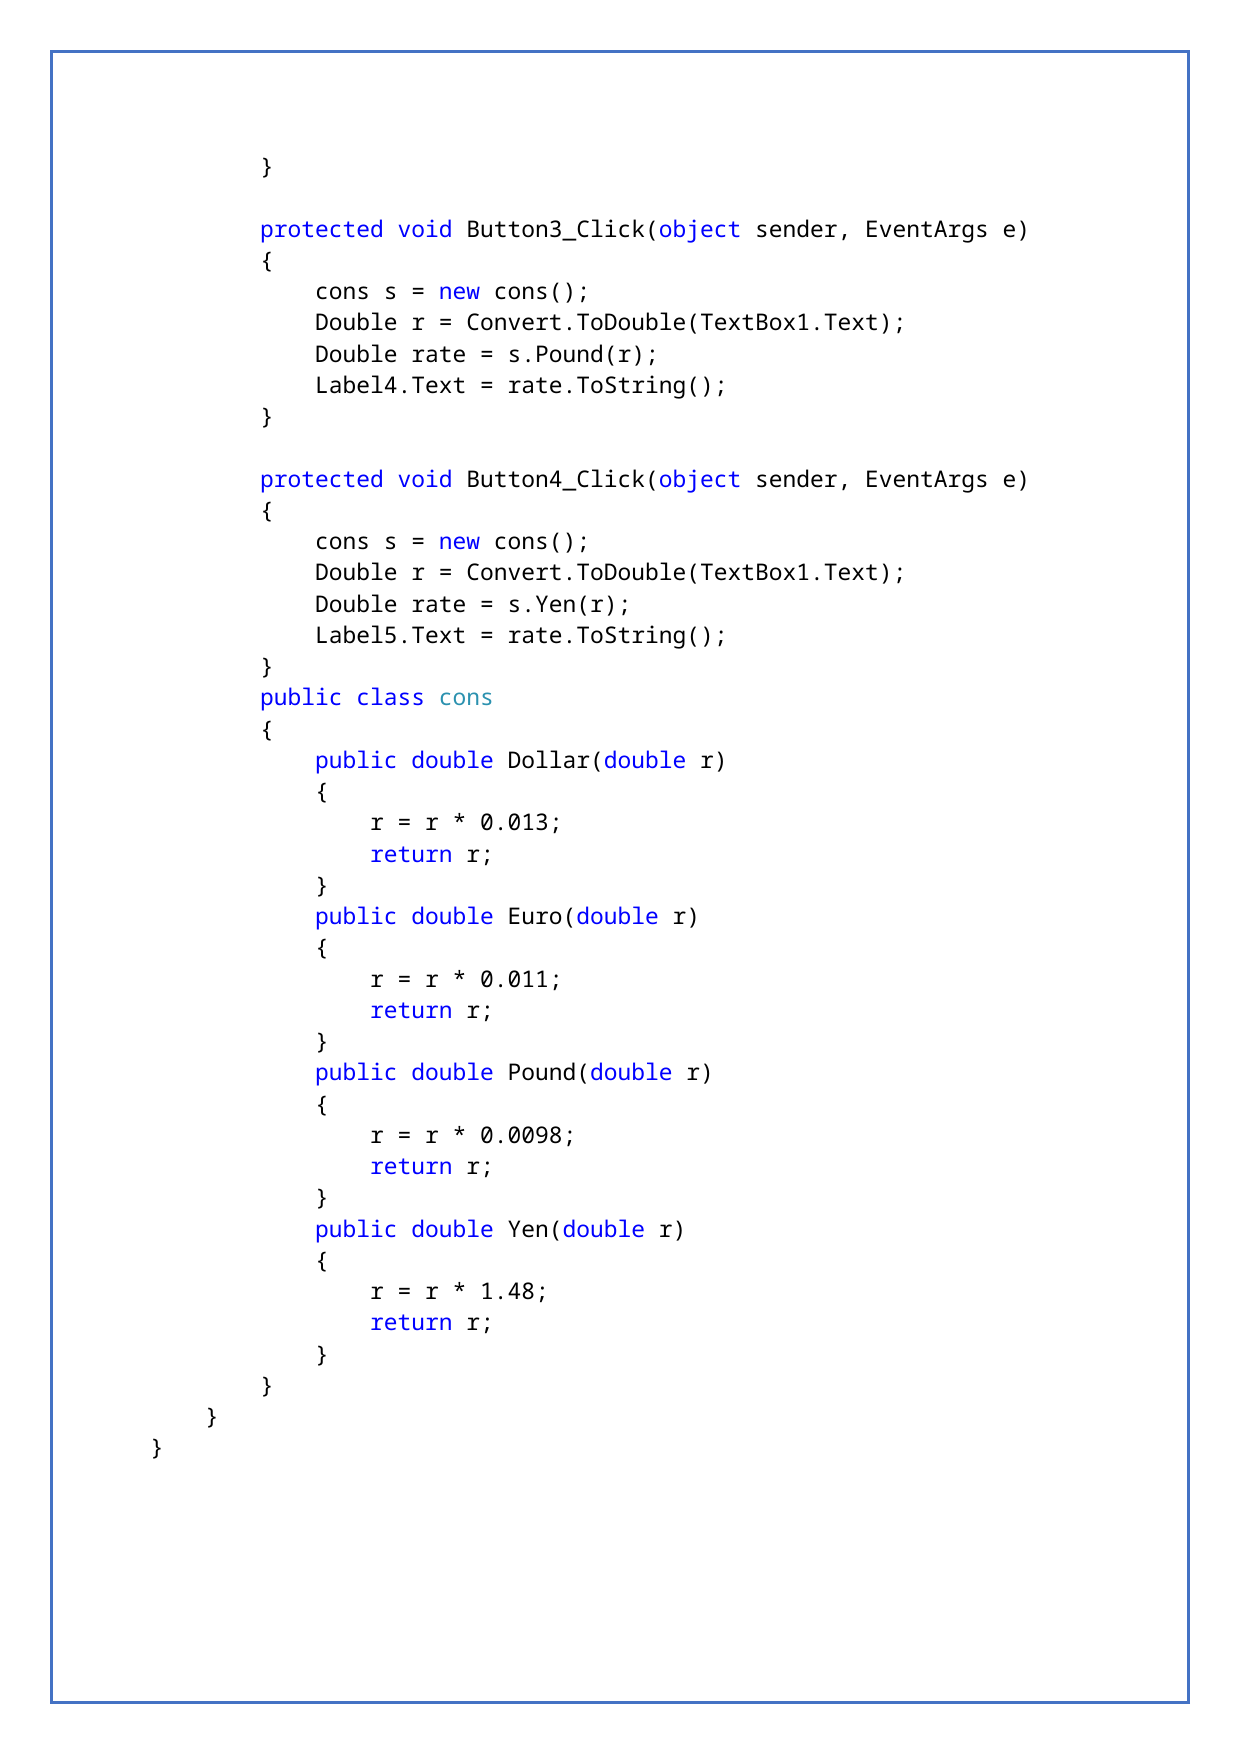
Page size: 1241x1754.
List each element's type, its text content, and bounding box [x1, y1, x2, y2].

text return r; [150, 837, 1090, 869]
text { [150, 931, 1090, 962]
text Double rate = s.Yen(r); [150, 587, 1090, 619]
text } [150, 1181, 1090, 1212]
text protected void Button4_Click(object sender, EventArgs e) [150, 462, 1090, 494]
text } [150, 869, 1090, 900]
text public double Euro(double r) [150, 900, 1090, 931]
text public double Pound(double r) [150, 1056, 1090, 1087]
text return r; [150, 994, 1090, 1025]
text { [150, 712, 1090, 744]
text { [150, 494, 1090, 525]
text protected void Button3_Click(object sender, EventArgs e) [150, 212, 1090, 244]
text r = r * 1.48; [150, 1275, 1090, 1306]
text } [150, 1369, 1090, 1400]
text { [150, 1087, 1090, 1119]
text public double Yen(double r) [150, 1212, 1090, 1244]
text r = r * 0.0098; [150, 1119, 1090, 1150]
text } [150, 1337, 1090, 1369]
text } [150, 650, 1090, 681]
text } [150, 1025, 1090, 1056]
text } [150, 150, 1090, 181]
text r = r * 0.013; [150, 806, 1090, 837]
text { [150, 244, 1090, 275]
text return r; [150, 1150, 1090, 1181]
text public class cons [150, 681, 1090, 712]
text { [150, 1244, 1090, 1275]
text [150, 306, 1090, 337]
text public double Dollar(double r) [150, 744, 1090, 775]
text Double r = Convert.ToDouble(TextBox1.Text); [150, 556, 1090, 587]
text Label4.Text = rate.ToString(); [150, 369, 1090, 400]
text Double rate = s.Pound(r); [150, 337, 1090, 369]
text Label5.Text = rate.ToString(); [150, 619, 1090, 650]
text r = r * 0.011; [150, 962, 1090, 994]
text cons s = new cons(); [150, 525, 1090, 556]
text } [150, 1400, 1090, 1431]
text cons s = new cons(); [150, 275, 1090, 306]
text { [150, 775, 1090, 806]
text } [150, 1431, 1090, 1462]
text return r; [150, 1306, 1090, 1337]
text } [150, 400, 1090, 431]
